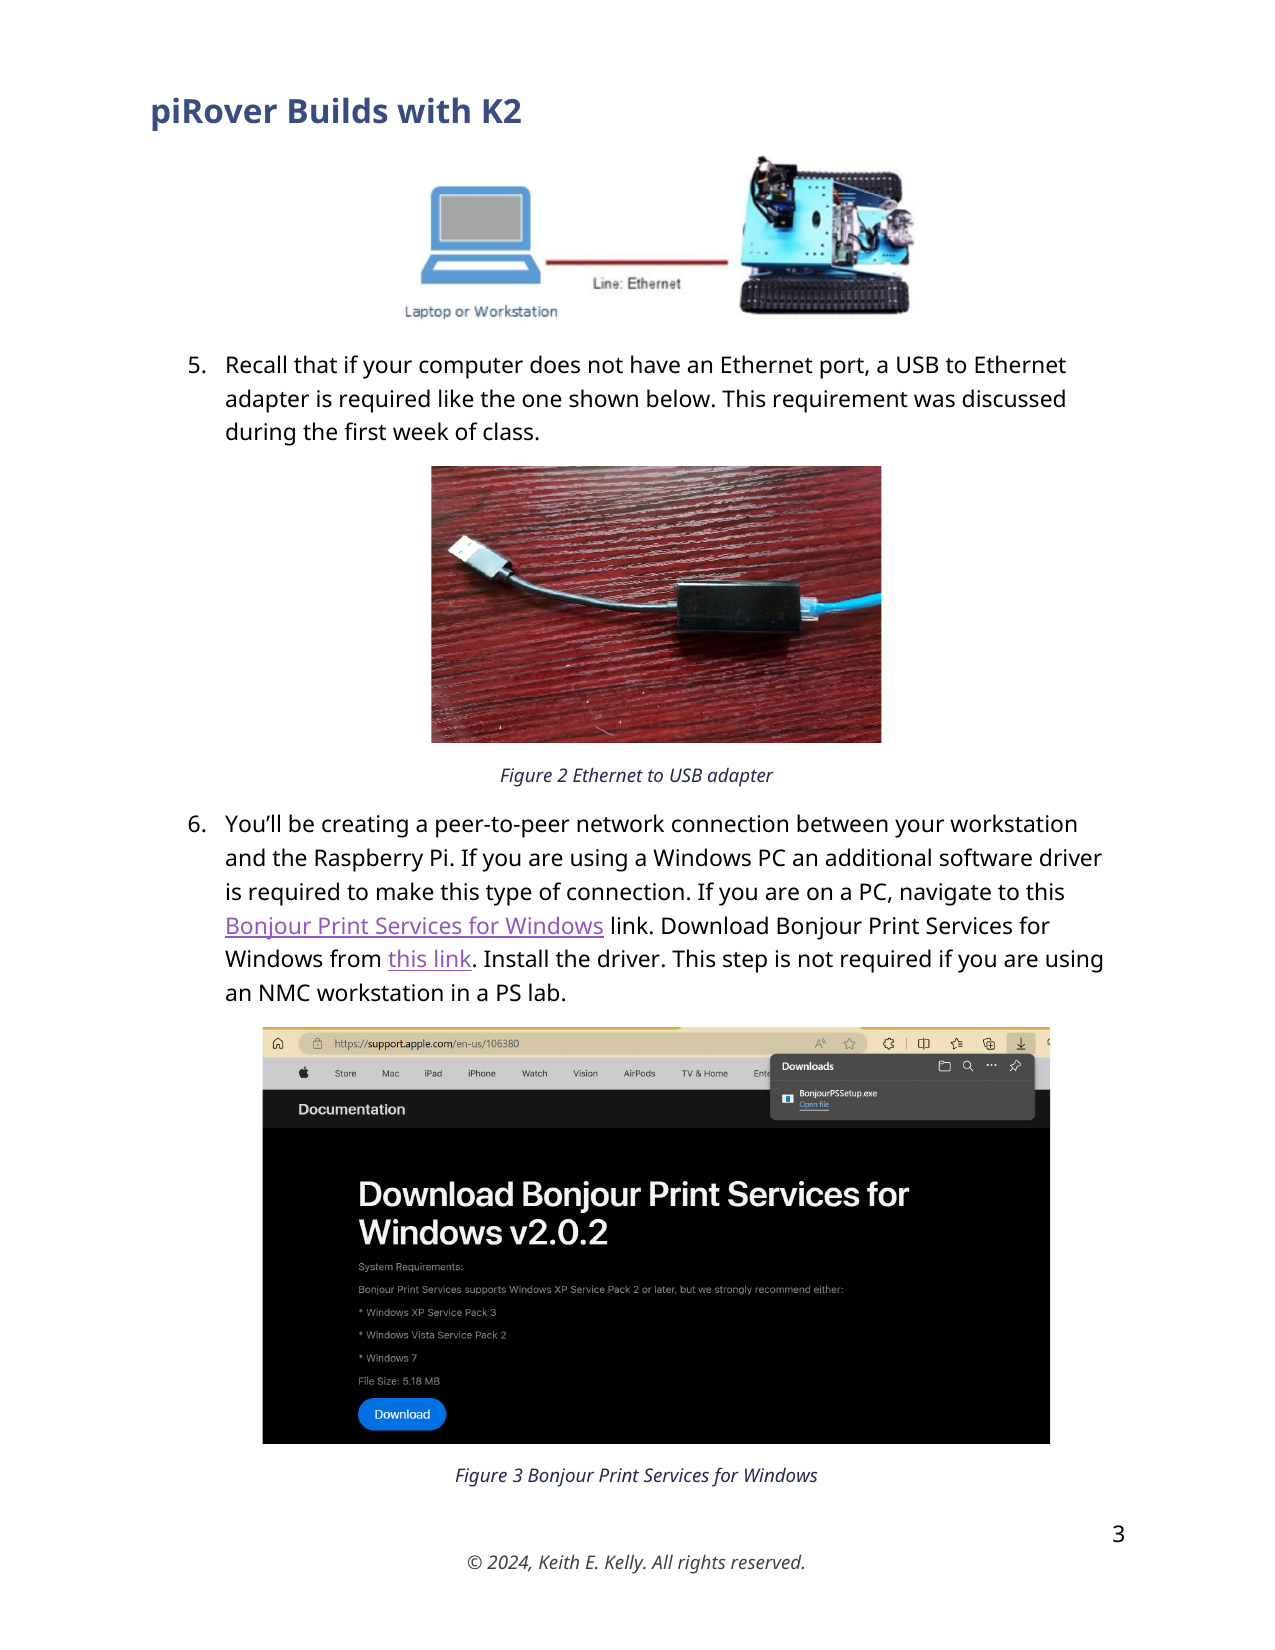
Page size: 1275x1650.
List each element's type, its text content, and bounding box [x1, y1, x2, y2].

list Recall that if your computer does not have an Ethernet port, a USB to Ethernet adapter is required like the one shown below. This requirement was discussed during the first week of class. [187, 349, 1125, 448]
picture [262, 1027, 1050, 1444]
picture [396, 150, 917, 330]
list You’ll be creating a peer-to-peer network connection between your workstation and the Raspberry Pi. If you are using a Windows PC an additional software driver is required to make this type of connection. If you are on a PC, navigate to this Bonjour Print Services for Windows link. Download Bonjour Print Services for Windows from this link. Install the driver. This step is not required if you are using an NMC workstation in a PS lab. [187, 808, 1125, 1008]
picture [431, 466, 882, 743]
